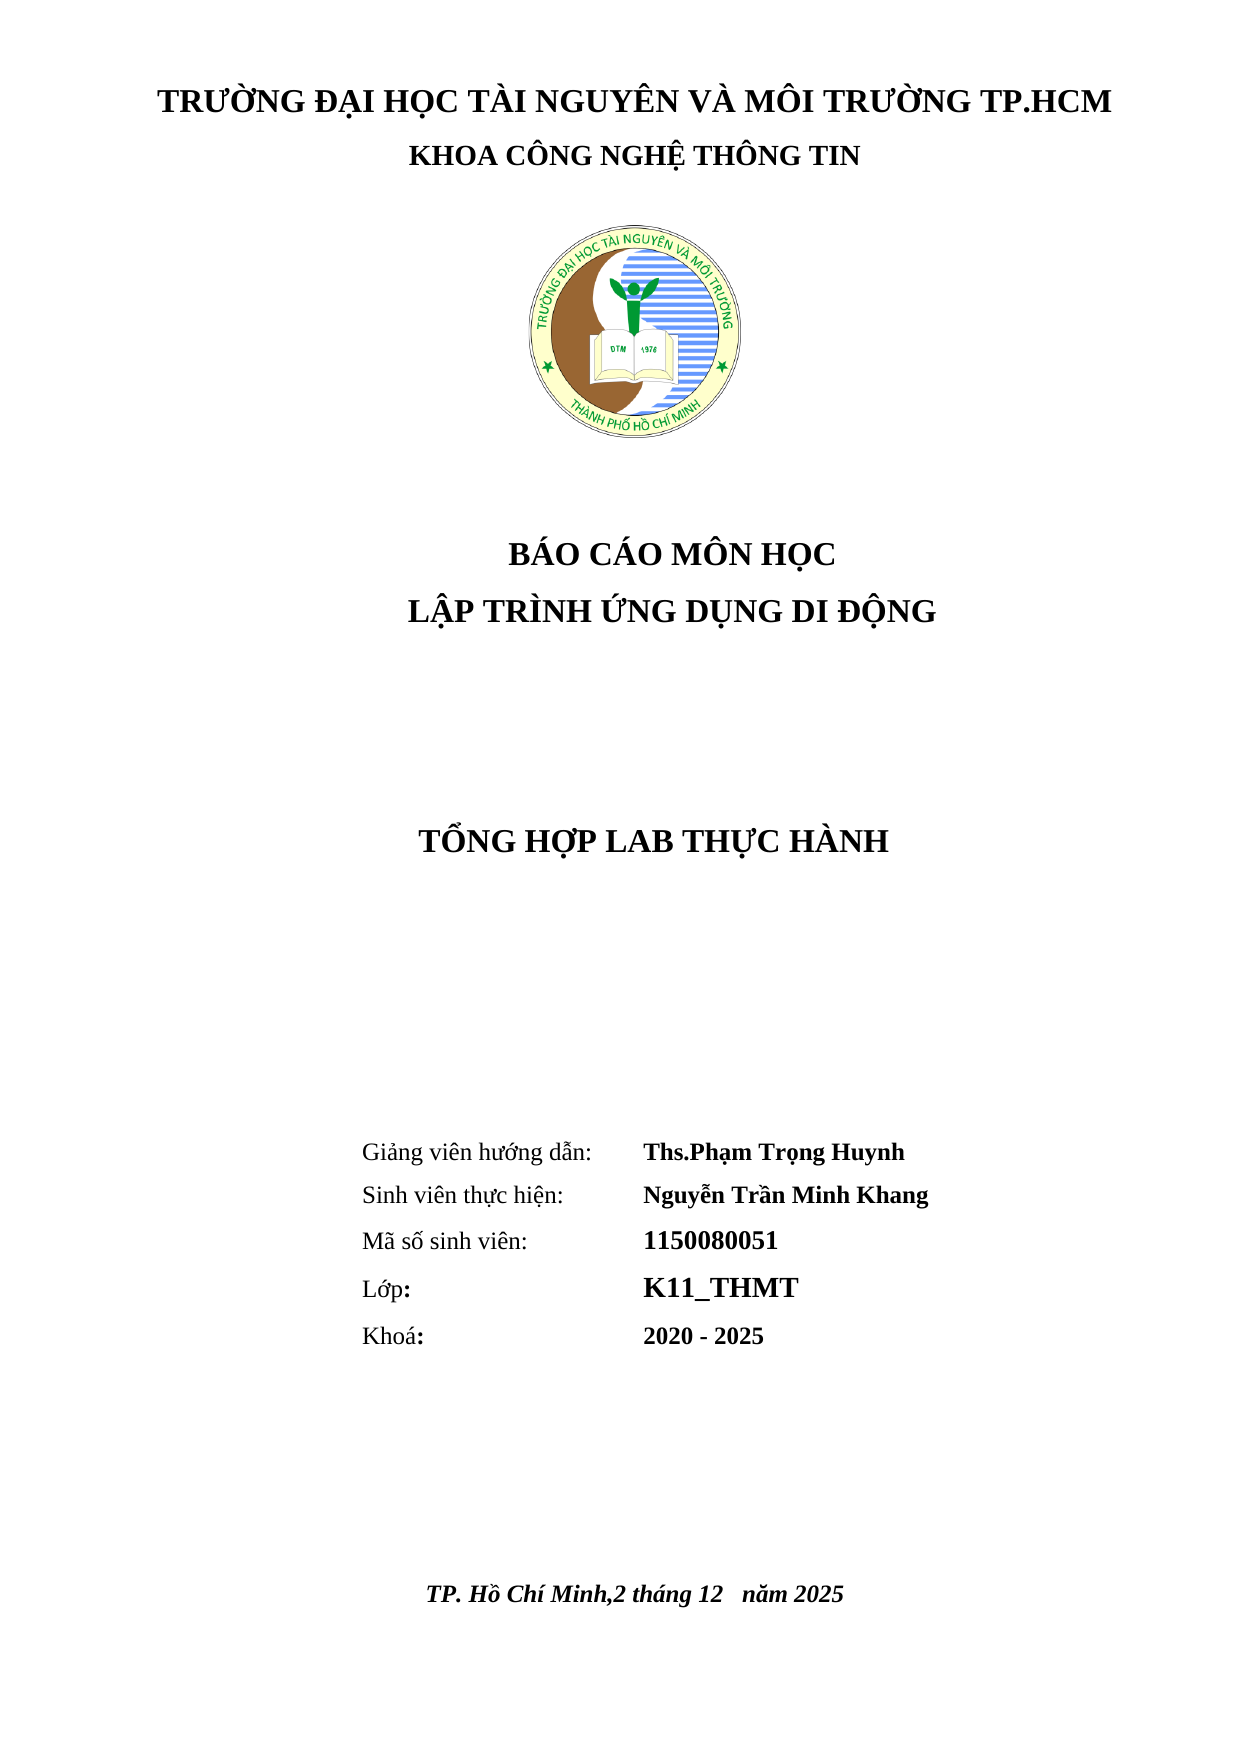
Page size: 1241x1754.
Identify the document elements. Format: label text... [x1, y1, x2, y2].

text Lớp: K11_THMT [362, 1270, 1152, 1304]
text BÁO CÁO MÔN HỌC [118, 534, 1152, 572]
text Mã số sinh viên: 1150080051 [362, 1224, 1152, 1255]
text Giảng viên hướng dẫn: Ths.Phạm Trọng Huynh [362, 1137, 1152, 1166]
text TRƯỜNG ĐẠI HỌC TÀI NGUYÊN VÀ MÔI TRƯỜNG TP.HCM [118, 81, 1152, 119]
text TP. Hồ Chí Minh,2 tháng 12 năm 2025 [118, 1579, 1152, 1608]
text KHOA CÔNG NGHỆ THÔNG TIN [118, 138, 1152, 172]
text TỔNG HỢP LAB THỰC HÀNH [156, 821, 1152, 859]
text Sinh viên thực hiện: Nguyễn Trần Minh Khang [362, 1181, 1152, 1209]
picture [528, 225, 741, 438]
text LẬP TRÌNH ỨNG DỤNG DI ĐỘNG [118, 591, 1152, 629]
text Khoá: 2020 - 2025 [362, 1321, 1152, 1349]
